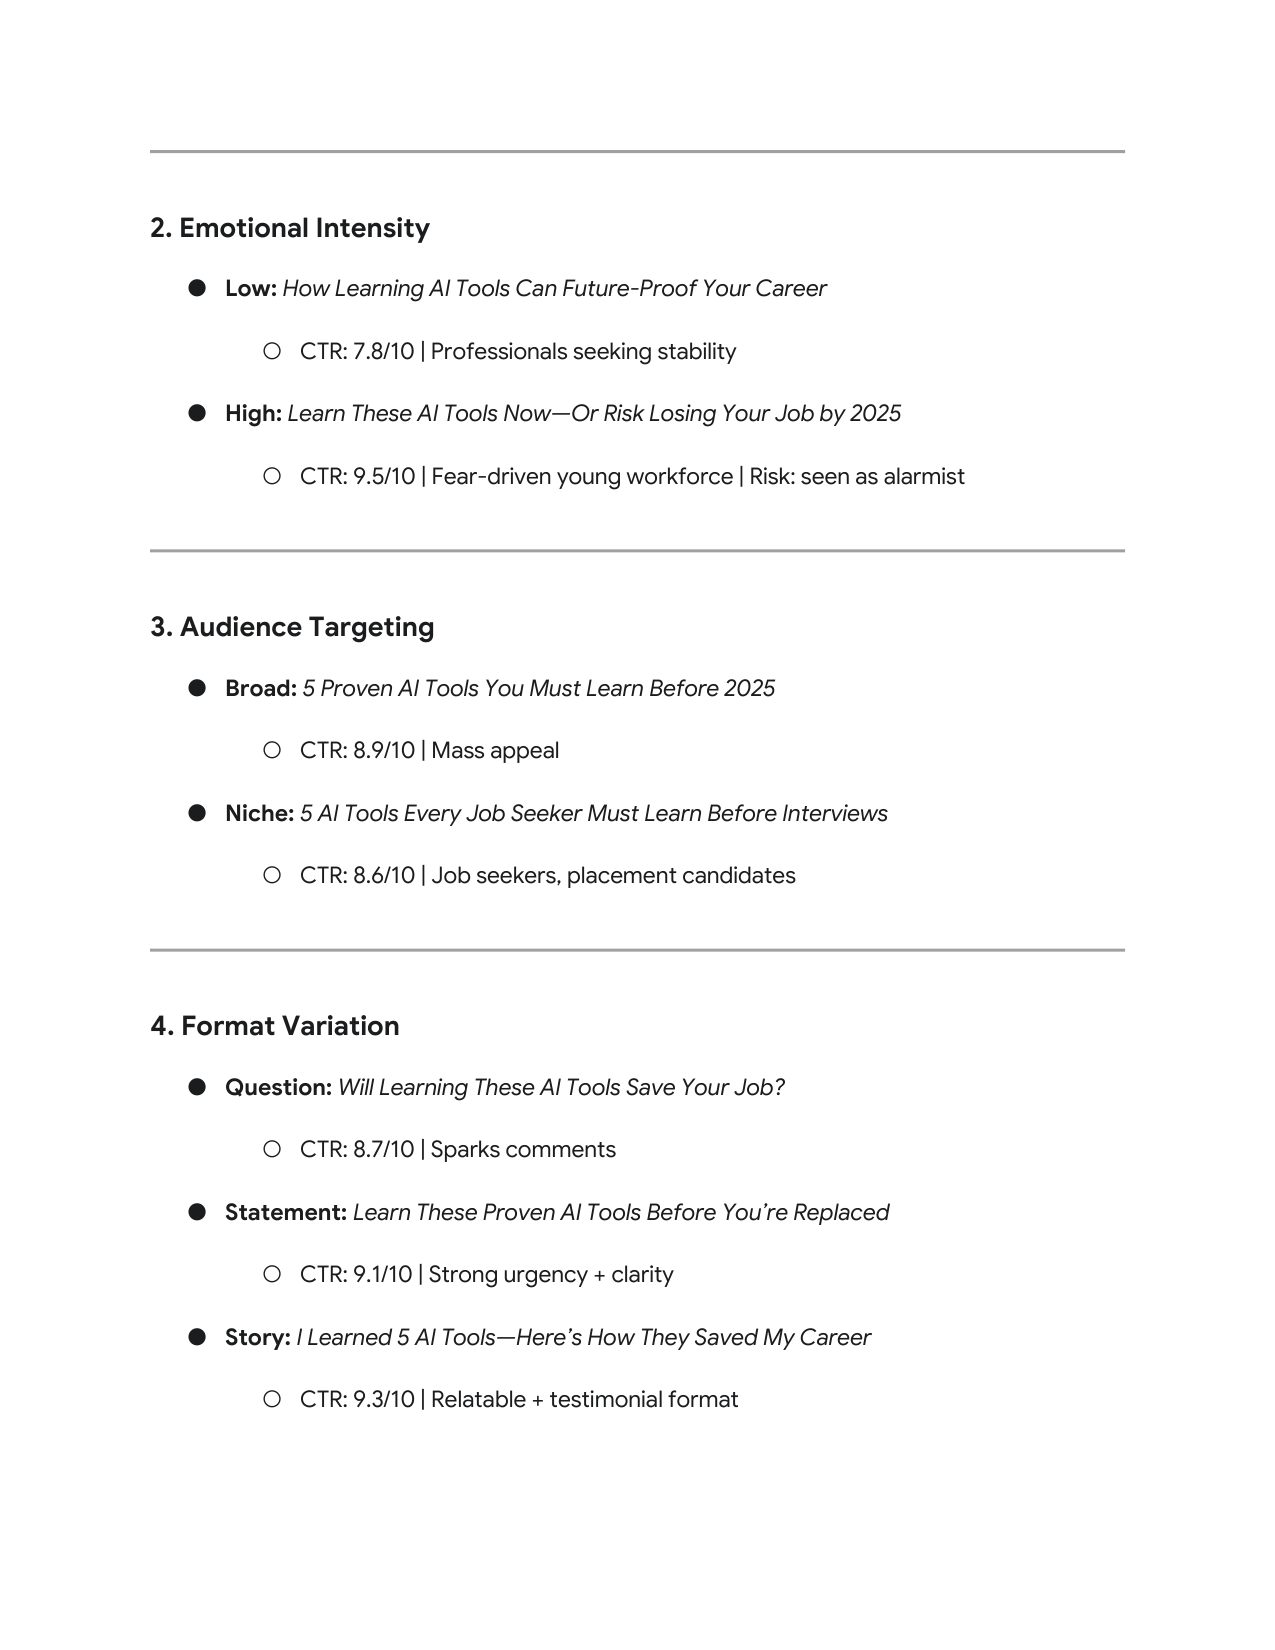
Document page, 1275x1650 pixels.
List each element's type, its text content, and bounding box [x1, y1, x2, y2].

subtitle 4. Format Variation [150, 1009, 1125, 1043]
list CTR: 9.5/10 | Fear-driven young workforce | Risk: seen as alarmist [262, 462, 1125, 521]
list CTR: 8.6/10 | Job seekers, placement candidates [262, 861, 1125, 920]
list Statement: Learn These Proven AI Tools Before You’re Replaced [187, 1198, 1125, 1257]
subtitle 3. Audience Targeting [150, 610, 1125, 644]
list CTR: 8.9/10 | Mass appeal [262, 736, 1125, 795]
list Niche: 5 AI Tools Every Job Seeker Must Learn Before Interviews [187, 799, 1125, 857]
list Question: Will Learning These AI Tools Save Your Job? [187, 1073, 1125, 1132]
list Low: How Learning AI Tools Can Future-Proof Your Career [187, 275, 1125, 333]
list CTR: 8.7/10 | Sparks comments [262, 1136, 1125, 1194]
list CTR: 9.3/10 | Relatable + testimonial format [262, 1385, 1125, 1444]
list CTR: 7.8/10 | Professionals seeking stability [262, 337, 1125, 396]
list Story: I Learned 5 AI Tools—Here’s How They Saved My Career [187, 1323, 1125, 1382]
list Broad: 5 Proven AI Tools You Must Learn Before 2025 [187, 674, 1125, 733]
list High: Learn These AI Tools Now—Or Risk Losing Your Job by 2025 [187, 399, 1125, 458]
list CTR: 9.1/10 | Strong urgency + clarity [262, 1260, 1125, 1319]
subtitle 2. Emotional Intensity [150, 211, 1125, 245]
